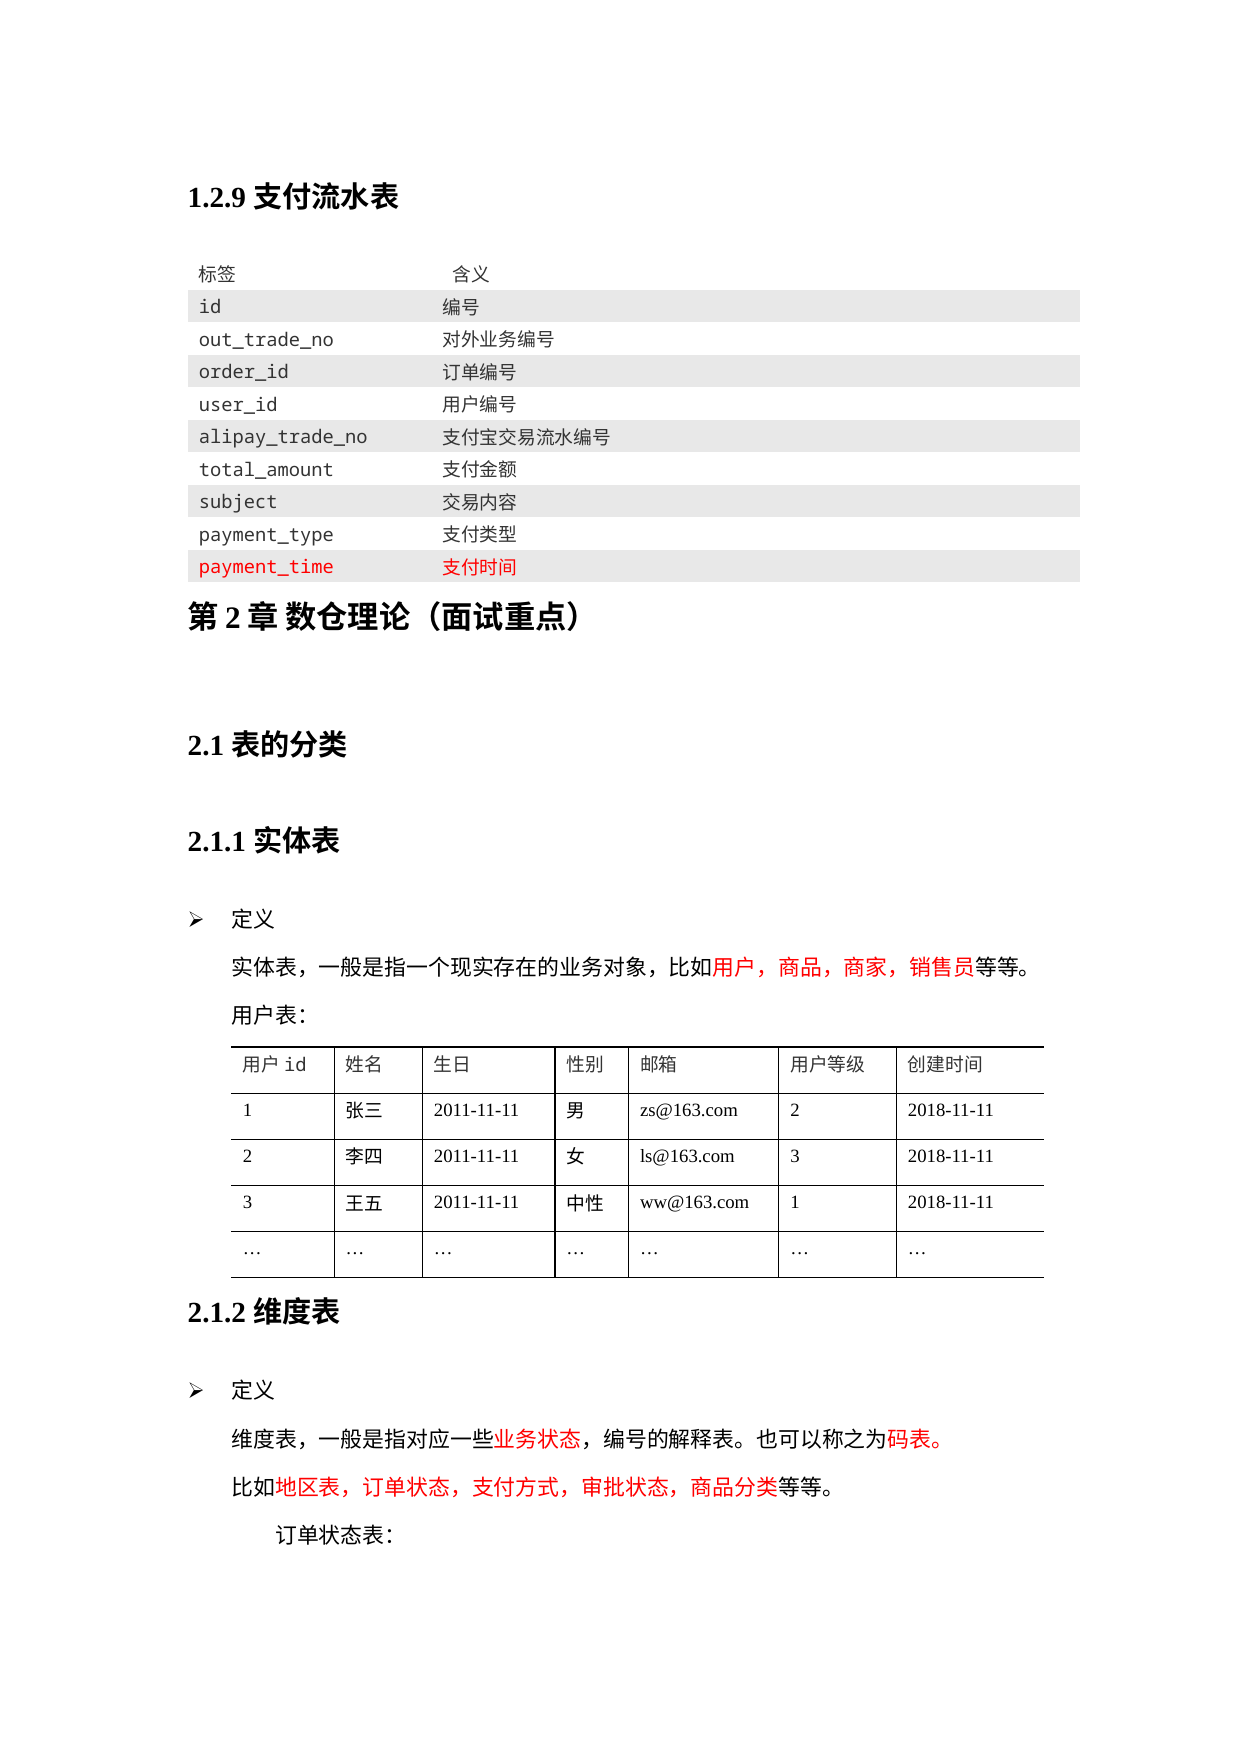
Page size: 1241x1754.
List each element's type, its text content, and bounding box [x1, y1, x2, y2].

table_cell ww@163.com [629, 1186, 778, 1231]
table_header 含义 [441, 258, 1080, 290]
table_cell 支付时间 [431, 550, 1080, 582]
table_cell 2 [231, 1140, 334, 1184]
table_cell user_id [188, 388, 431, 420]
table_cell 男 [556, 1094, 628, 1138]
table_cell 支付金额 [431, 453, 1080, 485]
text 比如地区表，订单状态，支付方式，审批状态，商品分类等等。 [187, 1470, 1053, 1502]
table_cell 2018-11-11 [897, 1186, 1043, 1231]
table_cell 王五 [335, 1186, 422, 1231]
subtitle 2.1 表的分类 [187, 711, 1053, 776]
table_cell … [897, 1232, 1043, 1277]
table_cell subject [188, 485, 431, 517]
table_cell … [423, 1232, 554, 1277]
text 订单状态表： [231, 1518, 1053, 1551]
table_cell 2018-11-11 [897, 1094, 1043, 1138]
table_cell 编号 [431, 290, 1080, 322]
table_cell out_trade_no [188, 323, 431, 355]
subtitle 2.1.2 维度表 [187, 1278, 1053, 1343]
table_cell … [779, 1232, 896, 1277]
table_cell alipay_trade_no [188, 420, 431, 452]
text 实体表，一般是指一个现实存在的业务对象，比如用户，商品，商家，销售员等等。 [187, 950, 1053, 982]
table_cell 用户编号 [431, 388, 1080, 420]
table_cell 张三 [335, 1094, 422, 1138]
subtitle 2.1.1 实体表 [187, 806, 1053, 871]
table_cell ls@163.com [629, 1140, 778, 1184]
table_cell 支付类型 [431, 518, 1080, 550]
table_header 创建时间 [897, 1048, 1043, 1092]
table_cell 2011-11-11 [423, 1140, 554, 1184]
table_cell … [556, 1232, 628, 1277]
list 定义 [187, 1373, 1053, 1406]
table_header 姓名 [335, 1048, 422, 1092]
table_cell payment_time [188, 550, 431, 582]
text 用户表： [187, 998, 1053, 1031]
table_cell 2 [779, 1094, 896, 1138]
table_cell 2018-11-11 [897, 1140, 1043, 1184]
table_cell order_id [188, 355, 431, 387]
table_header 用户等级 [779, 1048, 896, 1092]
table_cell 3 [231, 1186, 334, 1231]
table_cell 支付宝交易流水编号 [431, 420, 1080, 452]
table_cell 1 [231, 1094, 334, 1138]
table_cell 3 [779, 1140, 896, 1184]
table_cell 2011-11-11 [423, 1094, 554, 1138]
table_cell 1 [779, 1186, 896, 1231]
table_header 标签 [188, 258, 441, 290]
table_cell 李四 [335, 1140, 422, 1184]
table_cell 2011-11-11 [423, 1186, 554, 1231]
table_cell 中性 [556, 1186, 628, 1231]
table_cell 女 [556, 1140, 628, 1184]
table_cell … [335, 1232, 422, 1277]
table_header 用户id [231, 1048, 334, 1092]
table_cell … [629, 1232, 778, 1277]
text 维度表，一般是指对应一些业务状态，编号的解释表。也可以称之为码表。 [187, 1421, 1053, 1454]
table_cell 交易内容 [431, 485, 1080, 517]
list 定义 [187, 901, 1053, 934]
table_cell id [188, 290, 431, 322]
table_cell … [231, 1232, 334, 1277]
table_header 生日 [423, 1048, 554, 1092]
table_cell total_amount [188, 453, 431, 485]
table_cell 对外业务编号 [431, 323, 1080, 355]
subtitle 第2章 数仓理论（面试重点） [187, 582, 1053, 647]
table_header 邮箱 [629, 1048, 778, 1092]
subtitle 1.2.9 支付流水表 [187, 162, 1053, 227]
table_cell zs@163.com [629, 1094, 778, 1138]
table_cell payment_type [188, 518, 431, 550]
table_cell 订单编号 [431, 355, 1080, 387]
table_header 性别 [556, 1048, 628, 1092]
